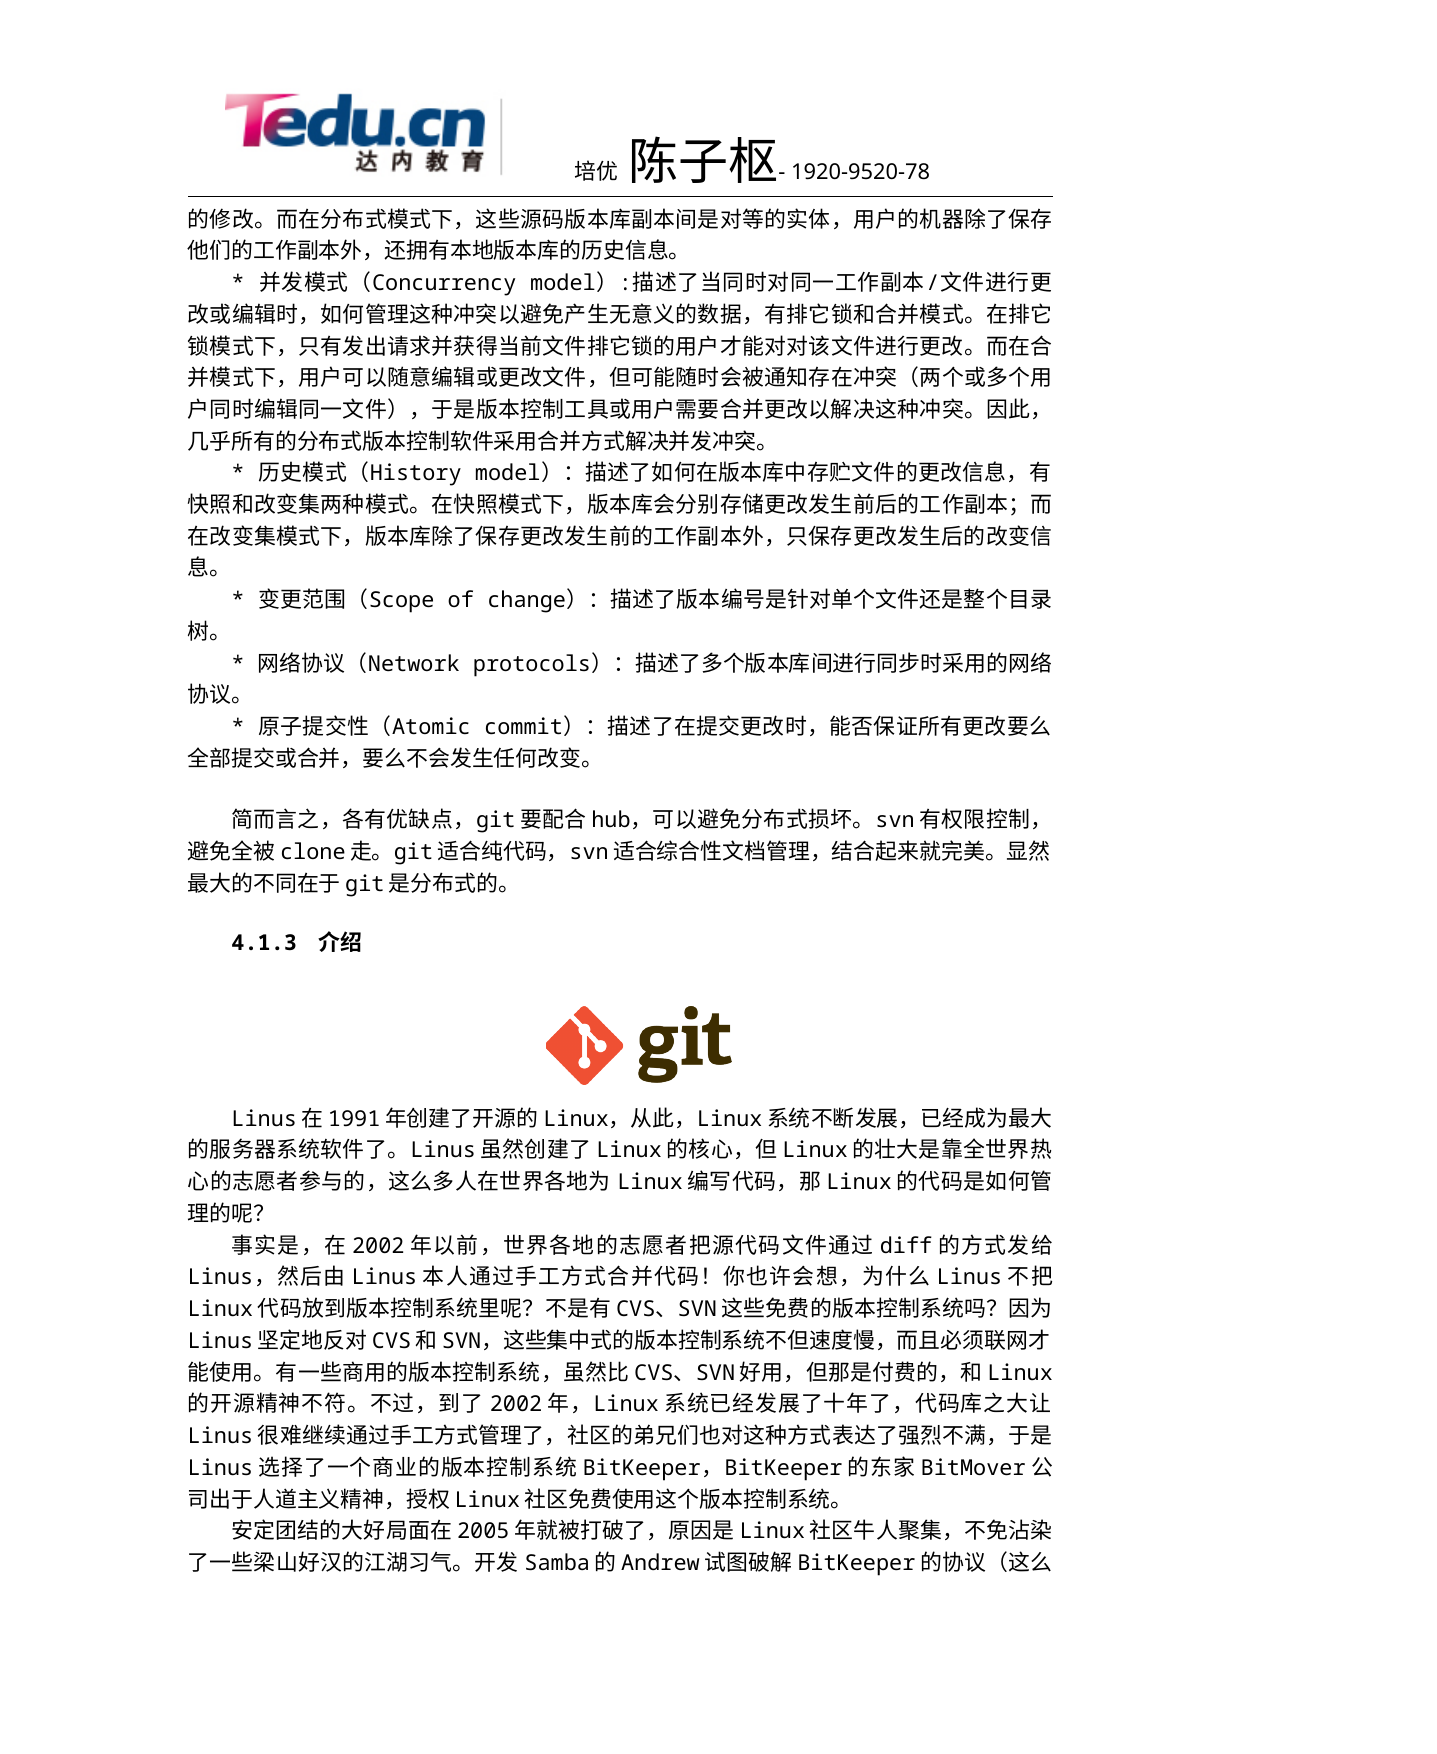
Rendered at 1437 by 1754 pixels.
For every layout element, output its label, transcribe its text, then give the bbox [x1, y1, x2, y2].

text * 变更范围（Scope of change）：描述了版本编号是针对单个文件还是整个目录树。 [187, 582, 1053, 646]
text Linus在1991年创建了开源的Linux，从此，Linux系统不断发展，已经成为最大的服务器系统软件了。Linus虽然创建了Linux的核心，但Linux的壮大是靠全世界热心的志愿者参与的，这么多人在世界各地为Linux编写代码，那Linux的代码是如何管理的呢？ [187, 1101, 1053, 1228]
text 事实是，在2002年以前，世界各地的志愿者把源代码文件通过diff的方式发给Linus，然后由Linus本人通过手工方式合并代码！你也许会想，为什么Linus不把Linux代码放到版本控制系统里呢？不是有CVS、SVN这些免费的版本控制系统吗？因为Linus坚定地反对CVS和SVN，这些集中式的版本控制系统不但速度慢，而且必须联网才能使用。有一些商用的版本控制系统，虽然比CVS、SVN好用，但那是付费的，和Linux的开源精神不符。不过，到了2002年，Linux系统已经发展了十年了，代码库之大让Linus很难继续通过手工方式管理了，社区的弟兄们也对这种方式表达了强烈不满，于是Linus选择了一个商业的版本控制系统BitKeeper，BitKeeper的东家BitMover公司出于人道主义精神，授权Linux社区免费使用这个版本控制系统。 [187, 1228, 1053, 1513]
picture [546, 1006, 732, 1085]
text * 历史模式（History model）：描述了如何在版本库中存贮文件的更改信息，有快照和改变集两种模式。在快照模式下，版本库会分别存储更改发生前后的工作副本；而在改变集模式下，版本库除了保存更改发生前的工作副本外，只保存更改发生后的改变信息。 [187, 455, 1053, 582]
text * 并发模式（Concurrency model）:描述了当同时对同一工作副本/文件进行更改或编辑时，如何管理这种冲突以避免产生无意义的数据，有排它锁和合并模式。在排它锁模式下，只有发出请求并获得当前文件排它锁的用户才能对对该文件进行更改。而在合并模式下，用户可以随意编辑或更改文件，但可能随时会被通知存在冲突（两个或多个用户同时编辑同一文件），于是版本控制工具或用户需要合并更改以解决这种冲突。因此，几乎所有的分布式版本控制软件采用合并方式解决并发冲突。 [187, 265, 1053, 455]
subtitle 介绍 [187, 924, 1053, 956]
text * 网络协议（Network protocols）：描述了多个版本库间进行同步时采用的网络协议。 [187, 646, 1053, 709]
picture [225, 88, 507, 180]
text 简而言之，各有优缺点，git要配合hub，可以避免分布式损坏。svn有权限控制，避免全被clone走。git适合纯代码，svn适合综合性文档管理，结合起来就完美。显然最大的不同在于git是分布式的。 [187, 802, 1053, 897]
text * 原子提交性（Atomic commit）：描述了在提交更改时，能否保证所有更改要么全部提交或合并，要么不会发生任何改变。 [187, 709, 1053, 772]
